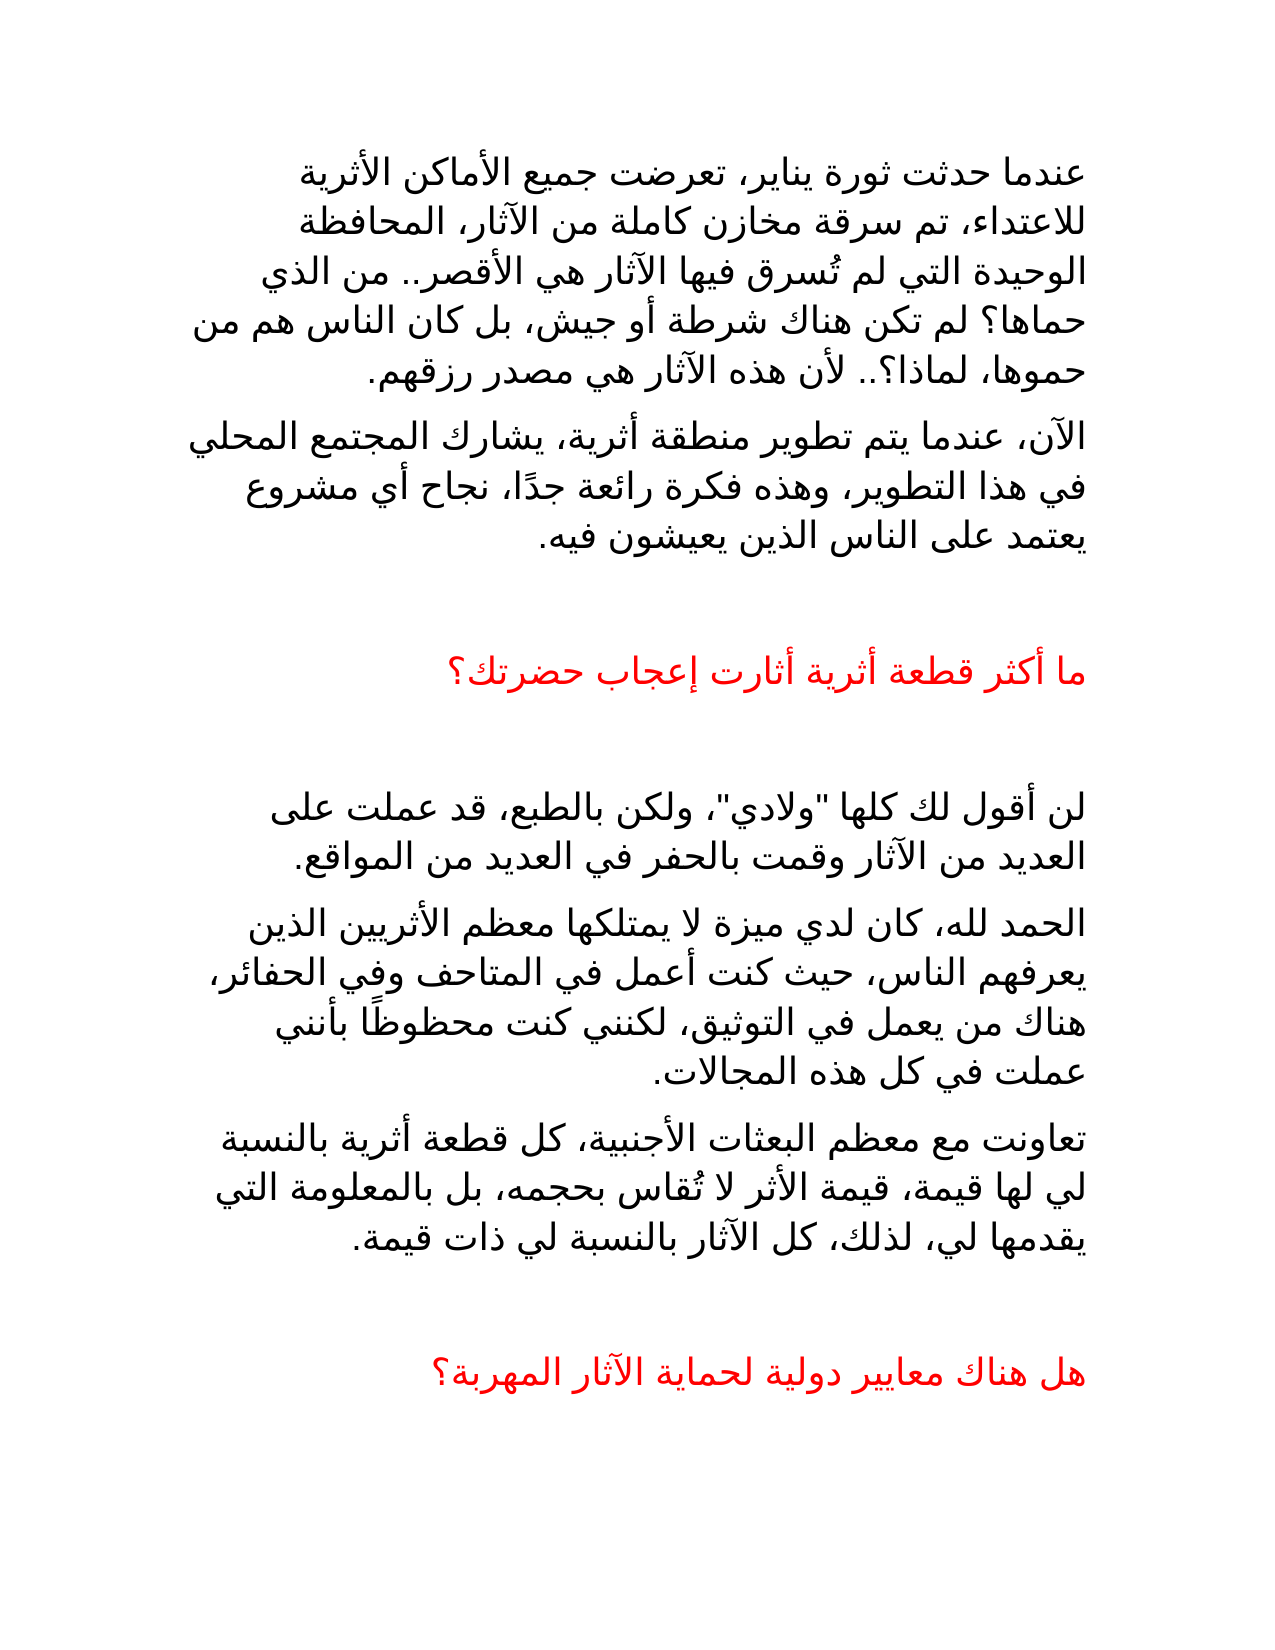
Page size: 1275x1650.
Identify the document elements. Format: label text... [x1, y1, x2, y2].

text تعاونت مع معظم البعثات الأجنبية، كل قطعة أثرية بالنسبة لي لها قيمة، قيمة الأثر لا تُقاس بحجمه، بل بالمعلومة التي يقدمها لي، لذلك، كل الآثار بالنسبة لي ذات قيمة. [187, 1116, 1087, 1258]
text عندما حدثت ثورة يناير، تعرضت جميع الأماكن الأثرية للاعتداء، تم سرقة مخازن كاملة من الآثار، المحافظة الوحيدة التي لم تُسرق فيها الآثار هي الأقصر.. من الذي حماها؟ لم تكن هناك شرطة أو جيش، بل كان الناس هم من حموها، لماذا؟.. لأن هذه الآثار هي مصدر رزقهم. [187, 150, 1087, 391]
text ما أكثر قطعة أثرية أثارت إعجاب حضرتك؟ [187, 649, 1087, 692]
text لن أقول لك كلها "ولادي"، ولكن بالطبع، قد عملت على العديد من الآثار وقمت بالحفر في العديد من المواقع. [187, 785, 1087, 878]
text الآن، عندما يتم تطوير منطقة أثرية، يشارك المجتمع المحلي في هذا التطوير، وهذه فكرة رائعة جدًا، نجاح أي مشروع يعتمد على الناس الذين يعيشون فيه. [187, 414, 1087, 557]
text هل هناك معايير دولية لحماية الآثار المهربة؟ [187, 1351, 1087, 1394]
text الحمد لله، كان لدي ميزة لا يمتلكها معظم الأثريين الذين يعرفهم الناس، حيث كنت أعمل في المتاحف وفي الحفائر، هناك من يعمل في التوثيق، لكنني كنت محظوظًا بأنني عملت في كل هذه المجالات. [187, 901, 1087, 1093]
